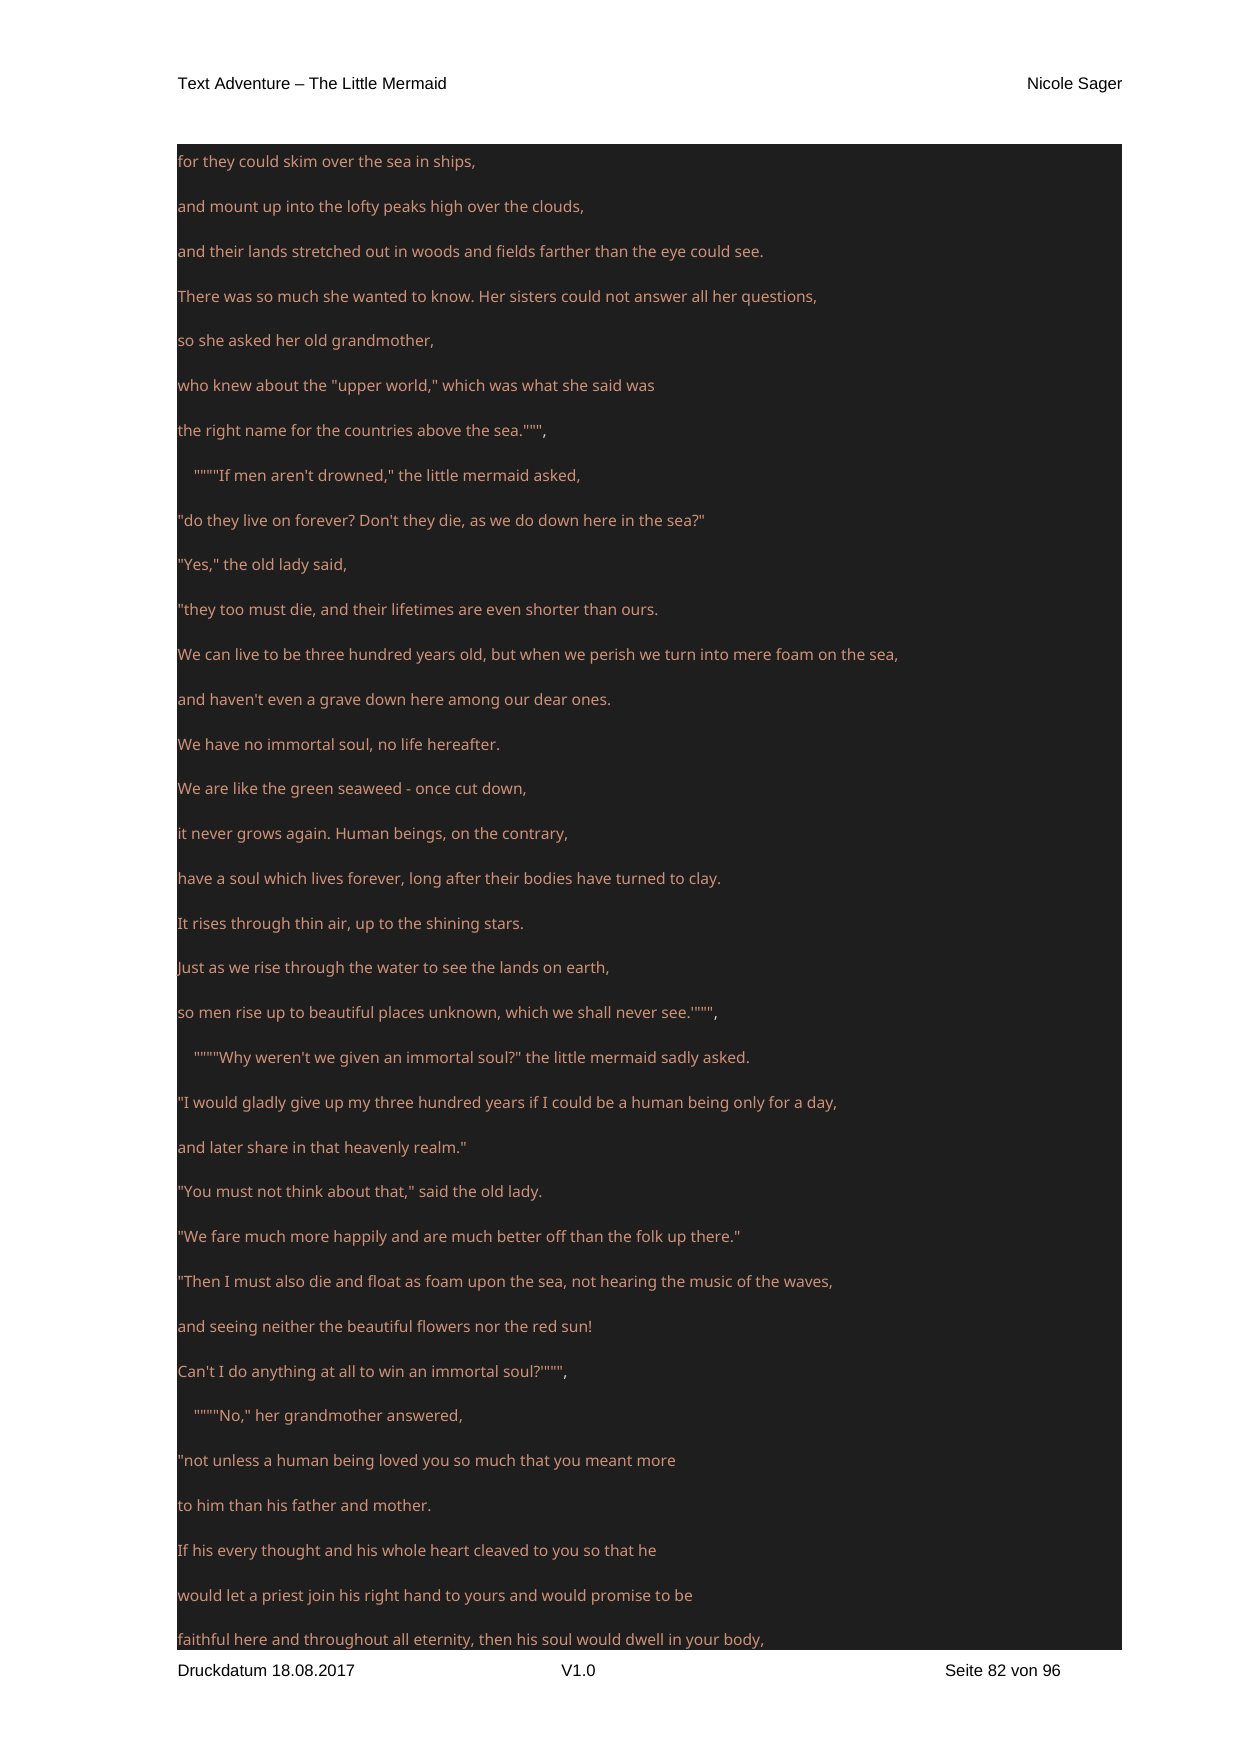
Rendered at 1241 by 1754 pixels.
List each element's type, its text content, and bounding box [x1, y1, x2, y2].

text We can live to be three hundred years old, but when we perish we turn into mere foam on the sea, [177, 637, 1122, 665]
text and their lands stretched out in woods and fields farther than the eye could see. [177, 234, 1122, 262]
text and seeing neither the beautiful flowers nor the red sun! [177, 1309, 1122, 1337]
text Just as we rise through the water to see the lands on earth, [177, 950, 1122, 978]
text If his every thought and his whole heart cleaved to you so that he [177, 1533, 1122, 1561]
text It rises through thin air, up to the shining stars. [177, 906, 1122, 934]
text and later share in that heavenly realm." [177, 1129, 1122, 1158]
text "You must not think about that," said the old lady. [177, 1174, 1122, 1202]
text so men rise up to beautiful places unknown, which we shall never see.'""", [177, 995, 1122, 1023]
text "We fare much more happily and are much better off than the folk up there." [177, 1219, 1122, 1247]
text "they too must die, and their lifetimes are even shorter than ours. [177, 592, 1122, 620]
text "I would gladly give up my three hundred years if I could be a human being only for a day, [177, 1085, 1122, 1113]
text and mount up into the lofty peaks high over the clouds, [177, 189, 1122, 217]
text "Then I must also die and float as foam upon the sea, not hearing the music of the waves, [177, 1264, 1122, 1292]
text to him than his father and mother. [177, 1488, 1122, 1516]
text """"No," her grandmother answered, [177, 1398, 1122, 1426]
text """"Why weren't we given an immortal soul?" the little mermaid sadly asked. [177, 1040, 1122, 1068]
text faithful here and throughout all eternity, then his soul would dwell in your body, [177, 1622, 1122, 1650]
text for they could skim over the sea in ships, [177, 144, 1122, 172]
text "Yes," the old lady said, [177, 547, 1122, 575]
text so she asked her old grandmother, [177, 323, 1122, 351]
text Can't I do anything at all to win an immortal soul?'""", [177, 1353, 1122, 1382]
text There was so much she wanted to know. Her sisters could not answer all her questions, [177, 278, 1122, 307]
text the right name for the countries above the sea.""", [177, 413, 1122, 441]
text "do they live on forever? Don't they die, as we do down here in the sea?" [177, 502, 1122, 531]
text would let a priest join his right hand to yours and would promise to be [177, 1577, 1122, 1606]
text We have no immortal soul, no life hereafter. [177, 726, 1122, 754]
text """"If men aren't drowned," the little mermaid asked, [177, 458, 1122, 486]
text it never grows again. Human beings, on the contrary, [177, 816, 1122, 844]
text who knew about the "upper world," which was what she said was [177, 368, 1122, 396]
text "not unless a human being loved you so much that you meant more [177, 1443, 1122, 1471]
text We are like the green seaweed - once cut down, [177, 771, 1122, 799]
text and haven't even a grave down here among our dear ones. [177, 682, 1122, 710]
text have a soul which lives forever, long after their bodies have turned to clay. [177, 861, 1122, 889]
